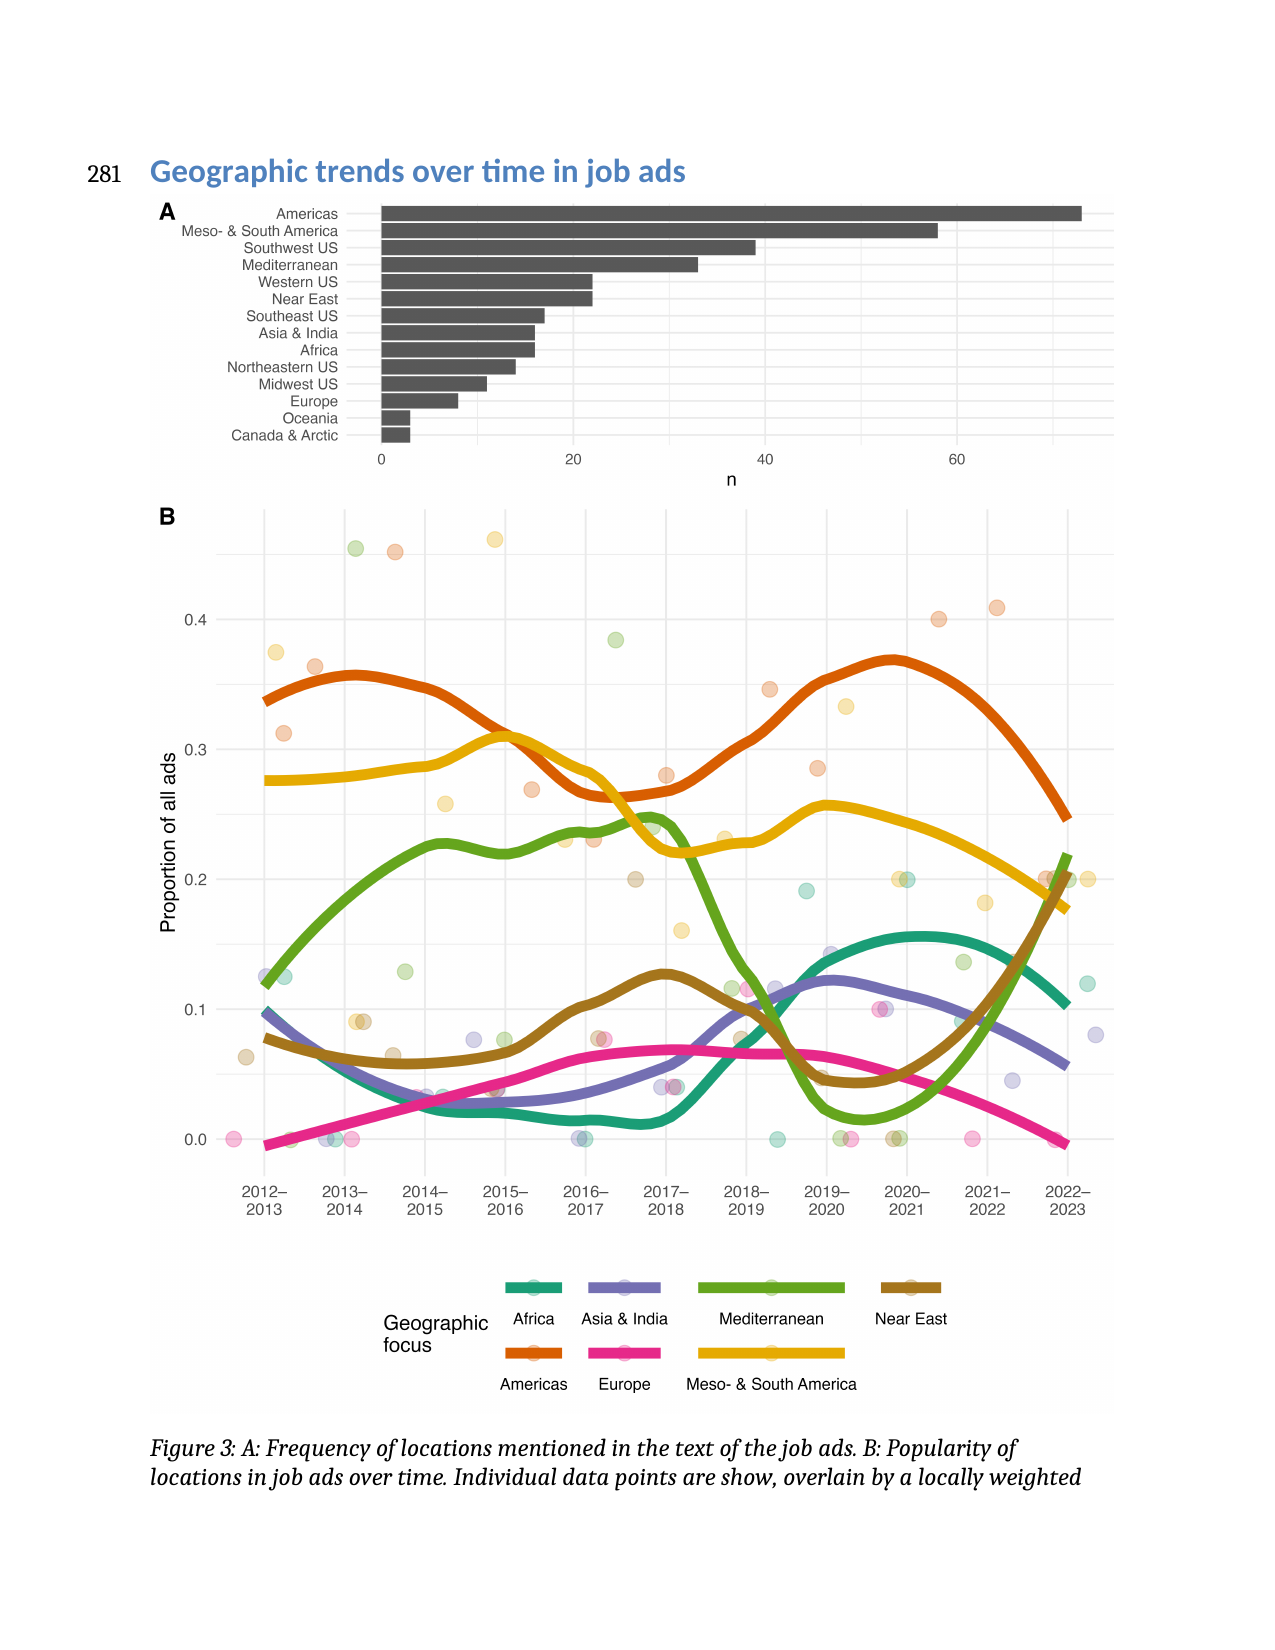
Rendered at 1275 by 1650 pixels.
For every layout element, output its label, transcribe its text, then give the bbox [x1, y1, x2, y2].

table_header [139, 191, 1114, 1492]
subtitle Geographic trends over time in job ads [150, 150, 1125, 191]
picture [150, 194, 1114, 1414]
